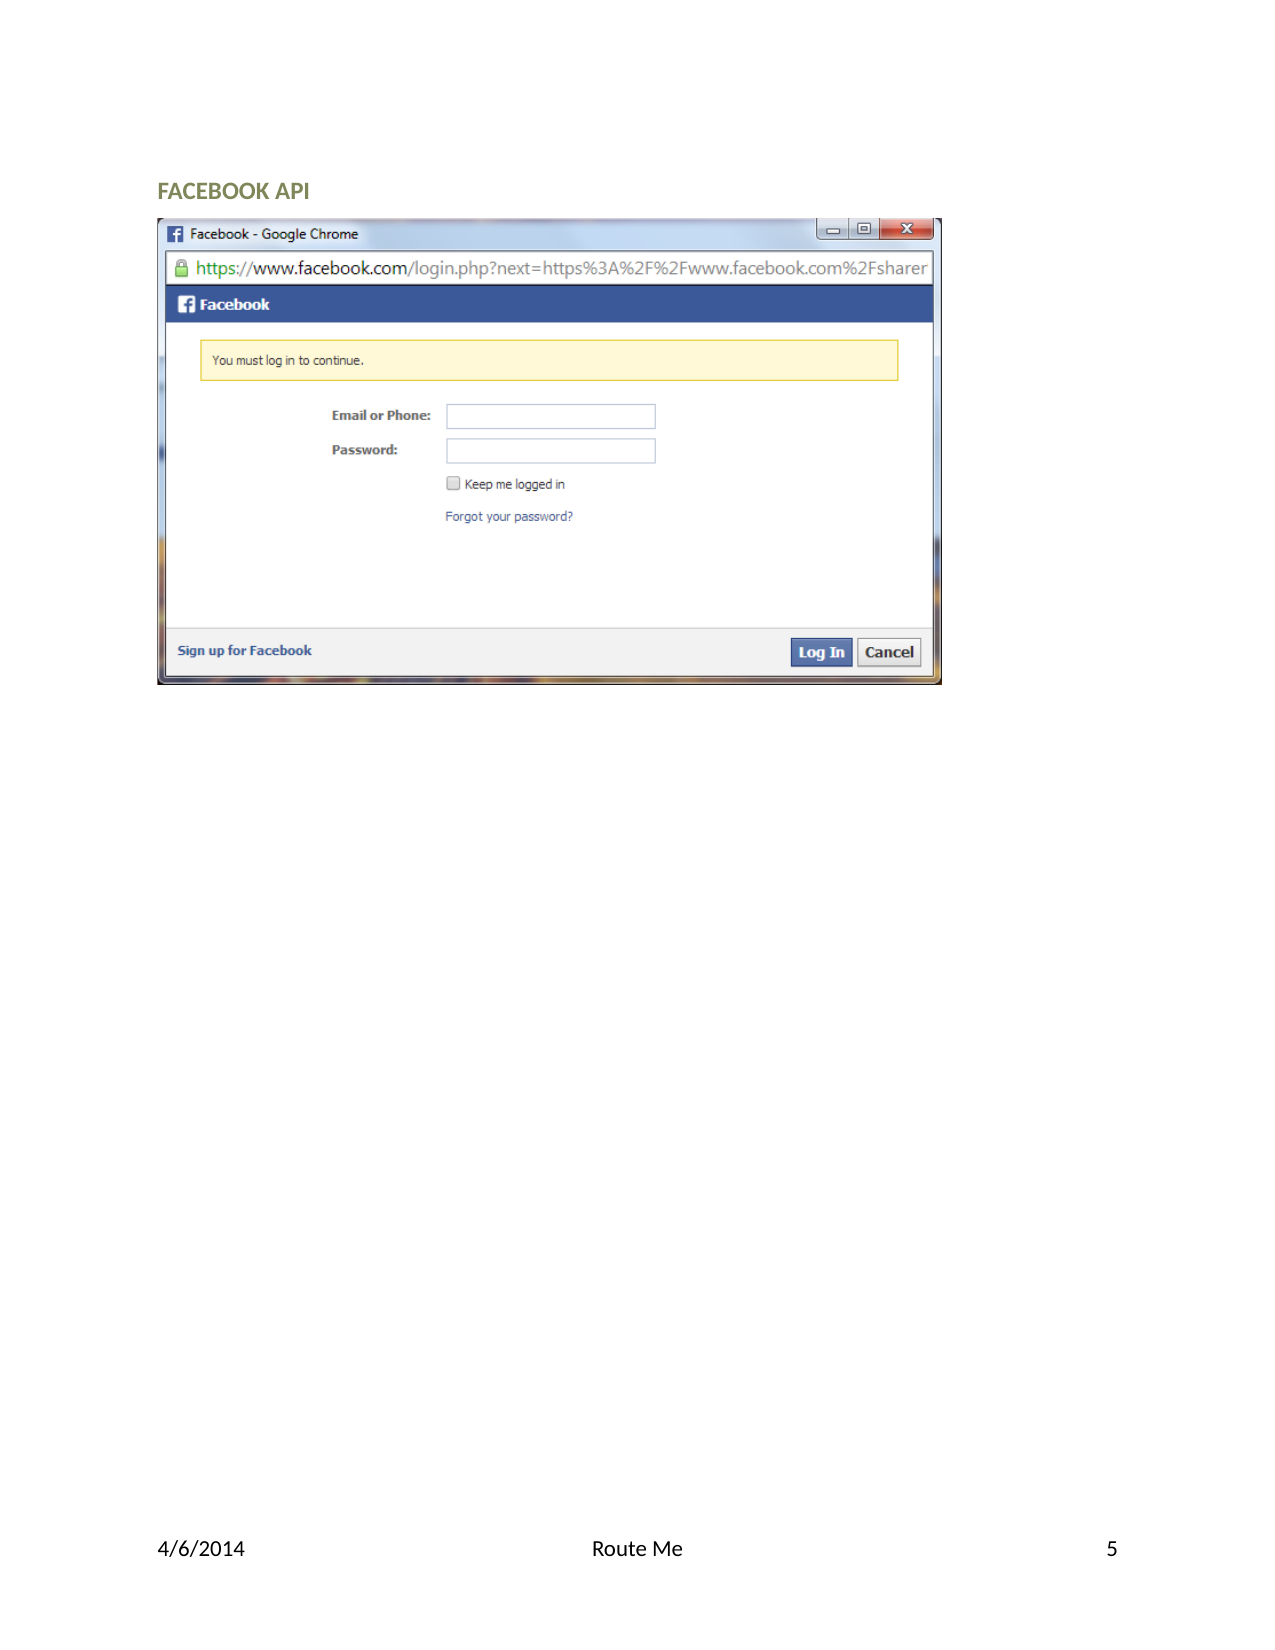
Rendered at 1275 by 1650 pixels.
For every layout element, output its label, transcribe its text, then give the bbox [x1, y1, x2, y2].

picture [157, 218, 942, 685]
subtitle Facebook API [157, 175, 1117, 206]
